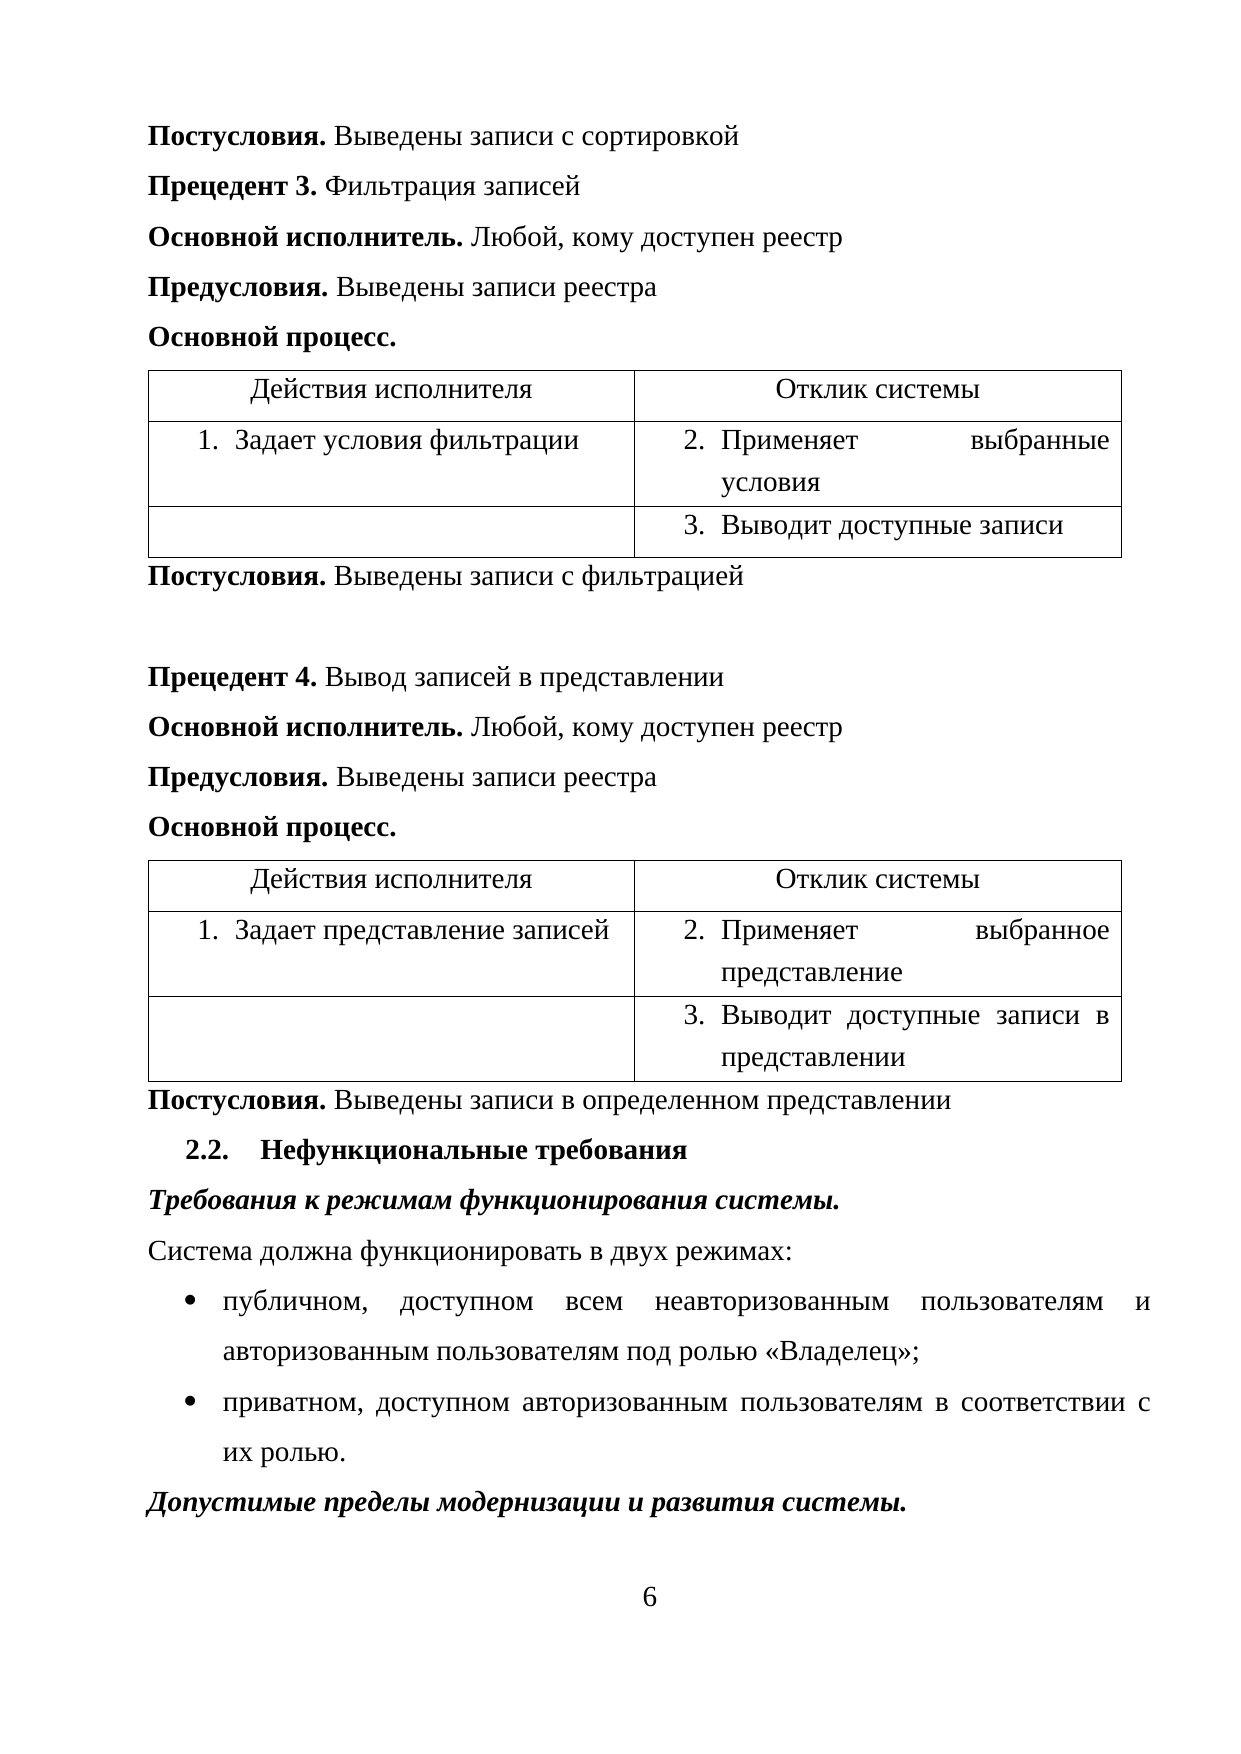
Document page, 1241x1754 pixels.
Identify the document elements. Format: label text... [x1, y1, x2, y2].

table_cell Выводит доступные записи [635, 507, 1121, 557]
text Основной процесс. [148, 319, 1152, 353]
text Прецедент 3. Фильтрация записей [148, 168, 1152, 202]
table_cell Применяет выбранные условия [635, 422, 1121, 506]
table_header Отклик системы [635, 861, 1121, 911]
text Прецедент 4. Вывод записей в представлении [148, 659, 1152, 692]
text Предусловия. Выведены записи реестра [148, 269, 1152, 303]
text Постусловия. Выведены записи с фильтрацией [148, 558, 1152, 592]
subtitle Нефункциональные требования [185, 1132, 1152, 1166]
table_header Отклик системы [635, 371, 1121, 421]
table_header Действия исполнителя [149, 861, 634, 911]
text Система должна функционировать в двух режимах: [148, 1233, 1152, 1266]
table_header Действия исполнителя [149, 371, 634, 421]
table_cell [149, 507, 634, 557]
text Основной исполнитель. Любой, кому доступен реестр [148, 219, 1152, 252]
list приватном, доступном авторизованным пользователям в соответствии с их ролью. [185, 1384, 1152, 1468]
table_cell Задает представление записей [149, 912, 634, 996]
text Постусловия. Выведены записи в определенном представлении [148, 1082, 1152, 1115]
text Предусловия. Выведены записи реестра [148, 759, 1152, 793]
text Основной исполнитель. Любой, кому доступен реестр [148, 709, 1152, 742]
list публичном, доступном всем неавторизованным пользователям и авторизованным пользователям под ролью «Владелец»; [185, 1283, 1152, 1367]
table_cell Задает условия фильтрации [149, 422, 634, 506]
text Допустимые пределы модернизации и развития системы. [148, 1484, 1152, 1518]
text Основной процесс. [148, 809, 1152, 843]
text Постусловия. Выведены записи с сортировкой [148, 118, 1152, 152]
table_cell Выводит доступные записи в представлении [635, 997, 1121, 1081]
table_cell Применяет выбранное представление [635, 912, 1121, 996]
table_cell [149, 997, 634, 1081]
text Требования к режимам функционирования системы. [148, 1182, 1152, 1216]
